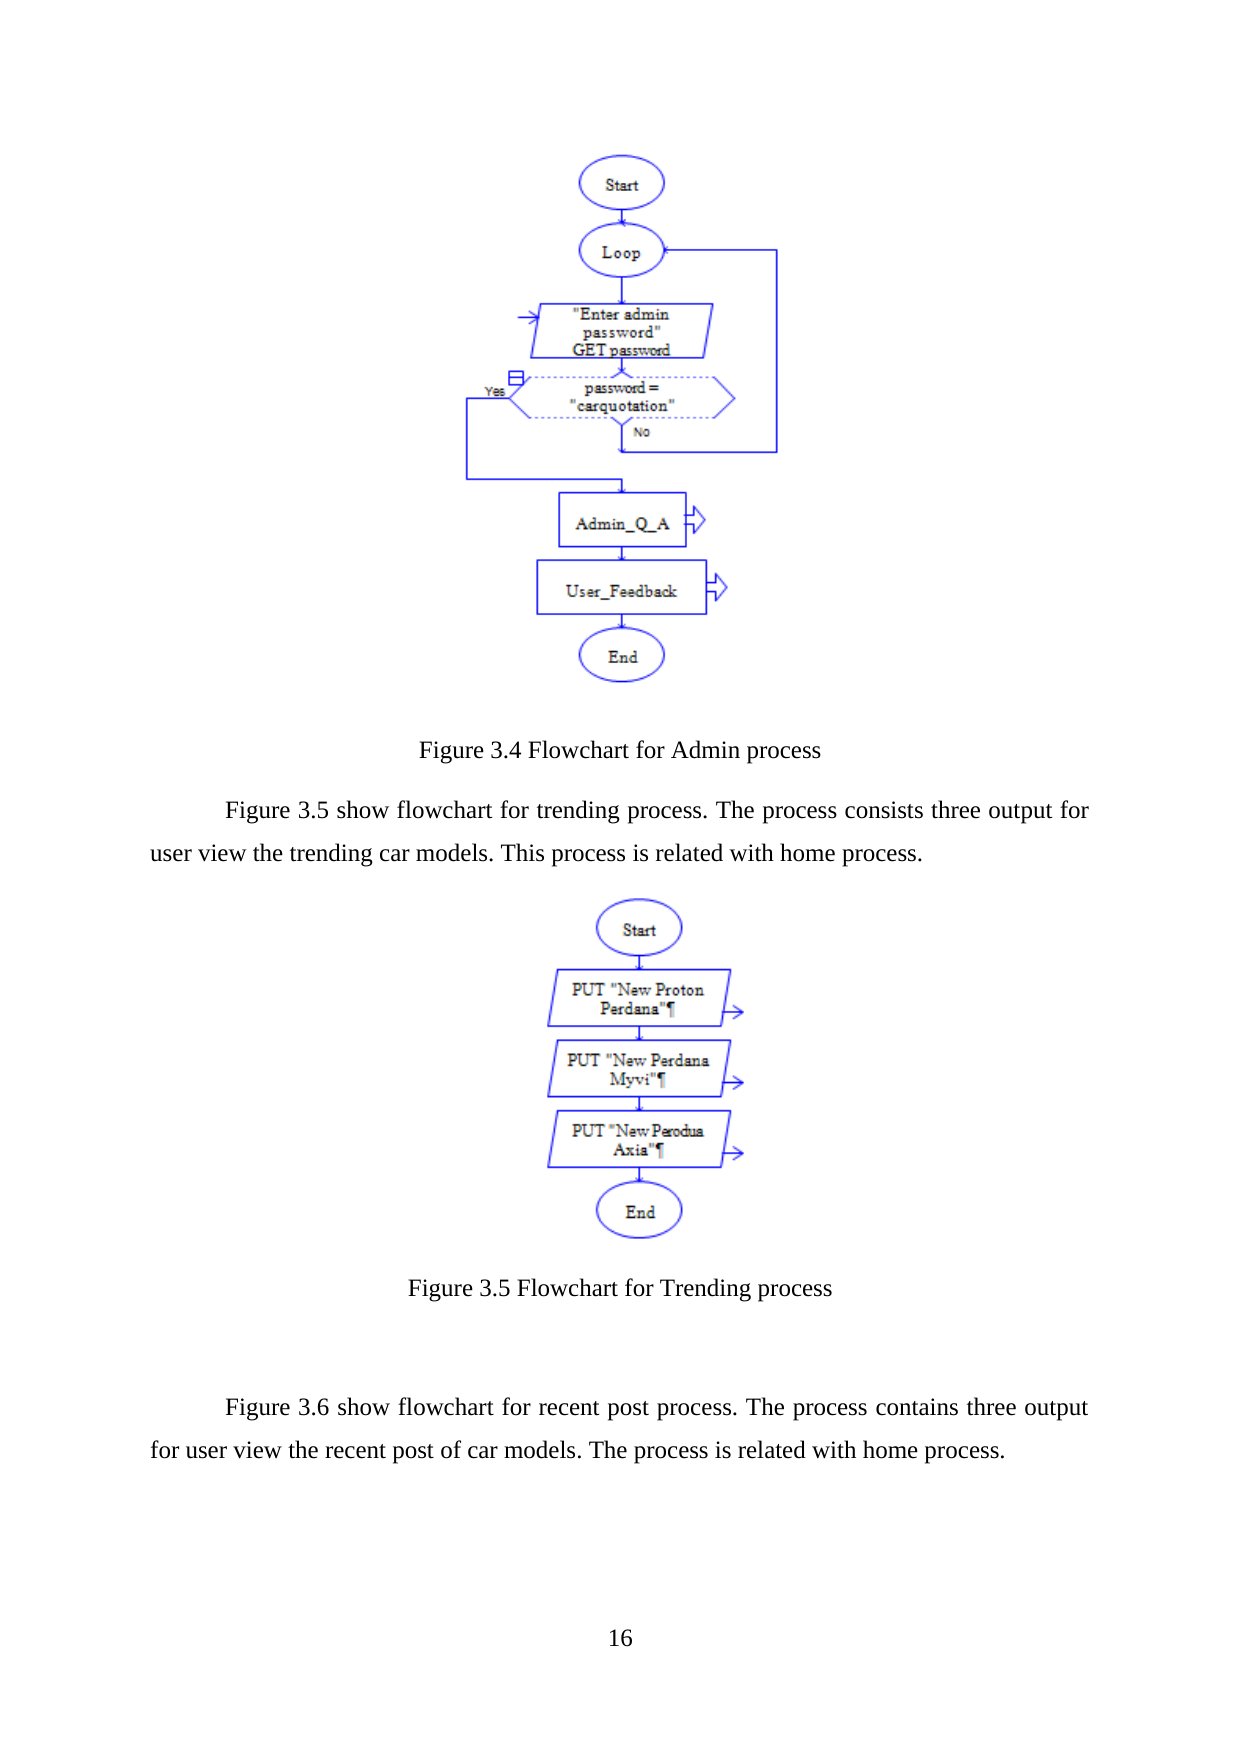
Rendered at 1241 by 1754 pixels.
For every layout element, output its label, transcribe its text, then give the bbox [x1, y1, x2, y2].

text Figure 3.4 Flowchart for Admin process [150, 735, 1090, 764]
picture [435, 150, 806, 705]
text Figure 3.6 show flowchart for recent post process. The process contains three output for user view the recent post of car models. The process is related with home process. [150, 1392, 1090, 1464]
text Figure 3.5 Flowchart for Trending process [150, 1273, 1090, 1302]
picture [524, 898, 766, 1242]
text Figure 3.5 show flowchart for trending process. The process consists three output for user view the trending car models. This process is related with home process. [150, 795, 1090, 867]
